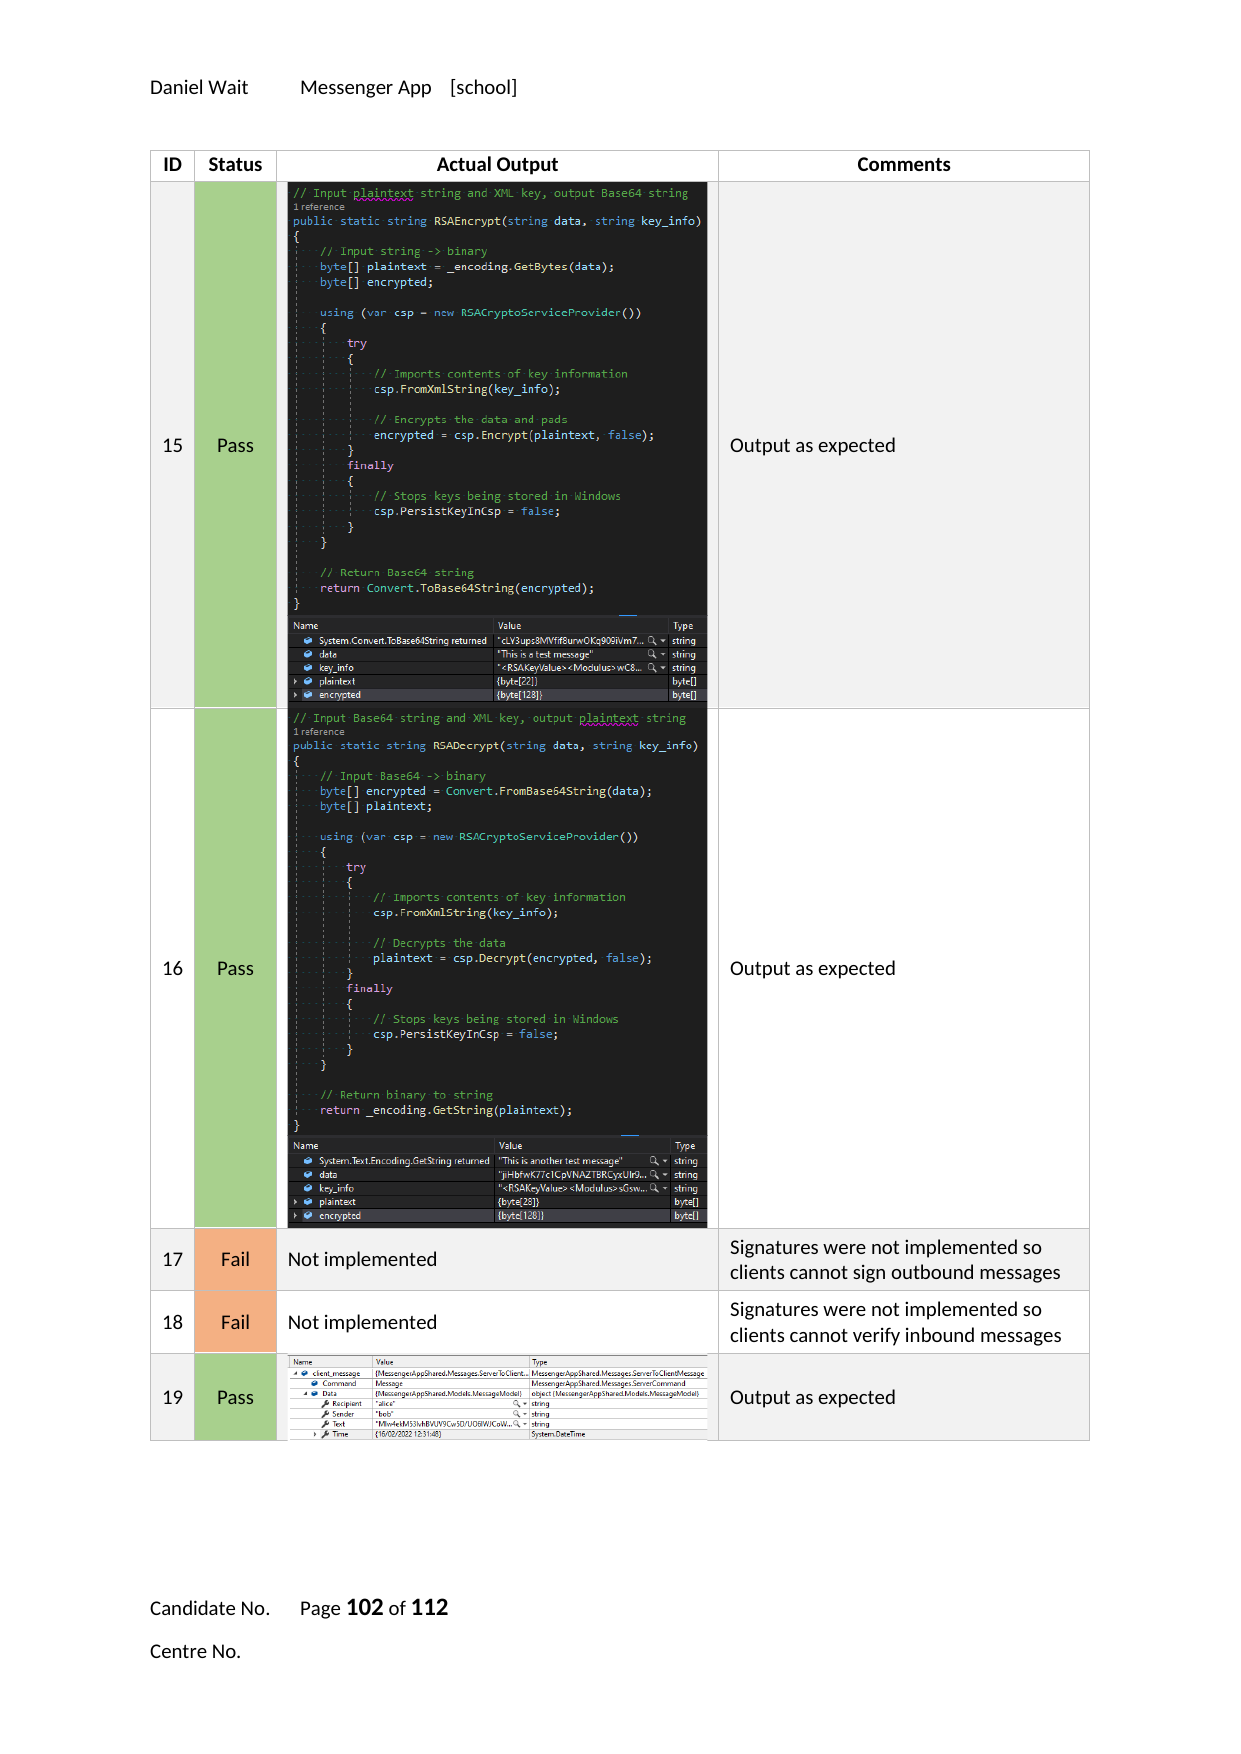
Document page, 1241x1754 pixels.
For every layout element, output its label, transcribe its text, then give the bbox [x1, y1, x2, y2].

table_cell Output as expected [719, 709, 1089, 1227]
table_cell Pass [195, 1354, 276, 1440]
table_cell [277, 709, 287, 1227]
table_cell Signatures were not implemented so clients cannot verify inbound messages [719, 1291, 1089, 1352]
table_cell 17 [151, 1229, 194, 1290]
table_cell Fail [195, 1291, 276, 1352]
table_cell 18 [151, 1291, 194, 1352]
table_cell Fail [195, 1229, 276, 1290]
table_cell Not implemented [277, 1229, 718, 1290]
table_cell [277, 182, 287, 707]
table_cell Pass [195, 709, 276, 1227]
table_header Comments [719, 151, 1089, 181]
table_cell Signatures were not implemented so clients cannot sign outbound messages [719, 1229, 1089, 1290]
table_cell 15 [151, 182, 194, 707]
table_cell [708, 709, 718, 1227]
table_cell [708, 1354, 718, 1440]
table_cell [277, 1354, 287, 1440]
picture [287, 182, 708, 1228]
table_header ID [151, 151, 194, 181]
table_cell [708, 182, 718, 707]
table_cell Pass [195, 182, 276, 707]
picture [287, 1353, 708, 1441]
table_cell Not implemented [277, 1291, 718, 1352]
table_header Status [195, 151, 276, 181]
table_header Actual Output [277, 151, 718, 181]
table_cell 16 [151, 709, 194, 1227]
table_cell Output as expected [719, 1354, 1089, 1440]
table_cell Output as expected [719, 182, 1089, 707]
table_cell 19 [151, 1354, 194, 1440]
